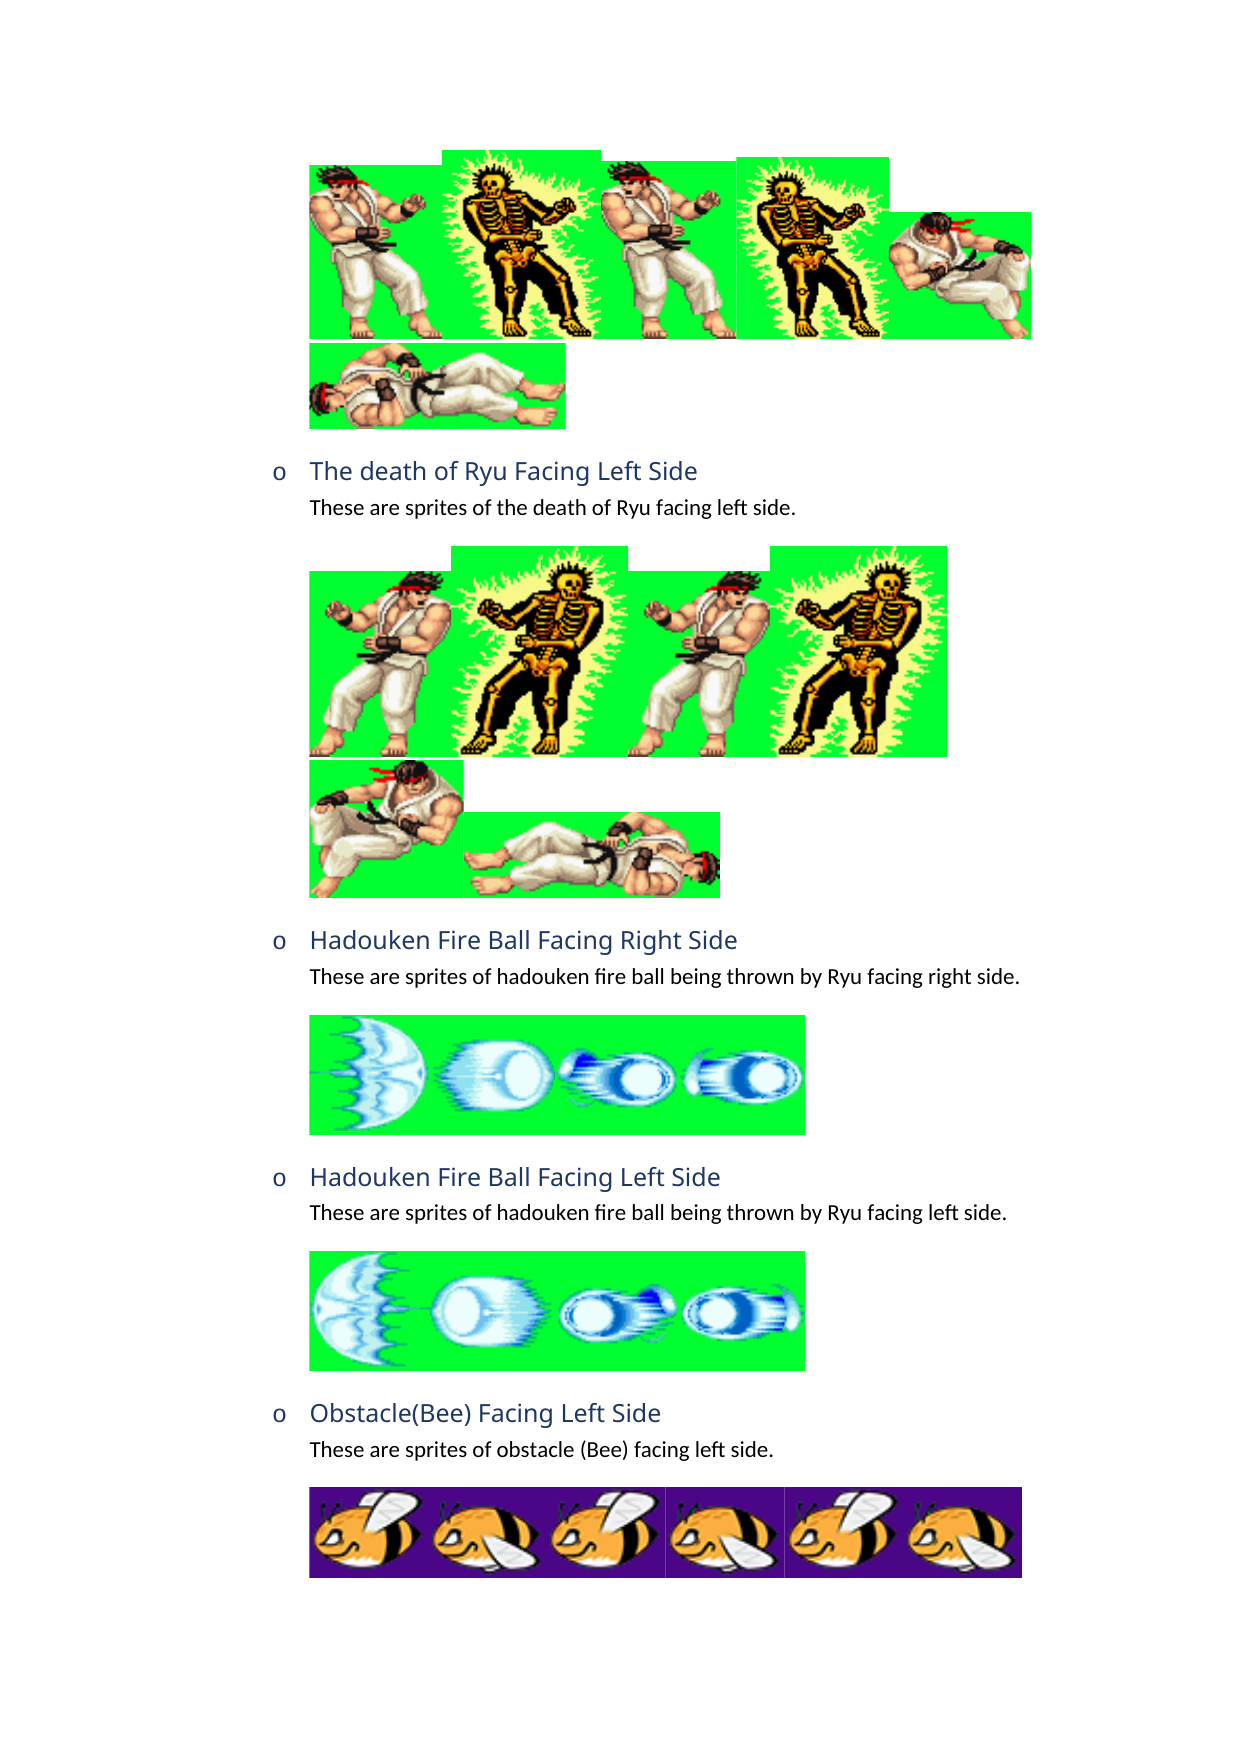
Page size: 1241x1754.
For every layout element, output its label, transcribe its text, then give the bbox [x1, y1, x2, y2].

subtitle The death of Ryu Facing Left Side [272, 453, 1090, 488]
subtitle Hadouken Fire Ball Facing Right Side [272, 923, 1090, 957]
picture [309, 343, 566, 429]
picture [309, 760, 720, 898]
picture [309, 1251, 806, 1371]
picture [309, 1487, 1022, 1578]
picture [309, 1015, 806, 1135]
subtitle Obstacle(Bee) Facing Left Side [272, 1395, 1090, 1429]
text These are sprites of hadouken fire ball being thrown by Ryu facing right side. [309, 962, 1090, 990]
subtitle Hadouken Fire Ball Facing Left Side [272, 1159, 1090, 1193]
picture [309, 150, 1031, 339]
text These are sprites of hadouken fire ball being thrown by Ryu facing left side. [309, 1198, 1090, 1227]
text These are sprites of the death of Ryu facing left side. [309, 493, 1090, 521]
text These are sprites of obstacle (Bee) facing left side. [309, 1435, 1090, 1463]
picture [309, 546, 947, 757]
